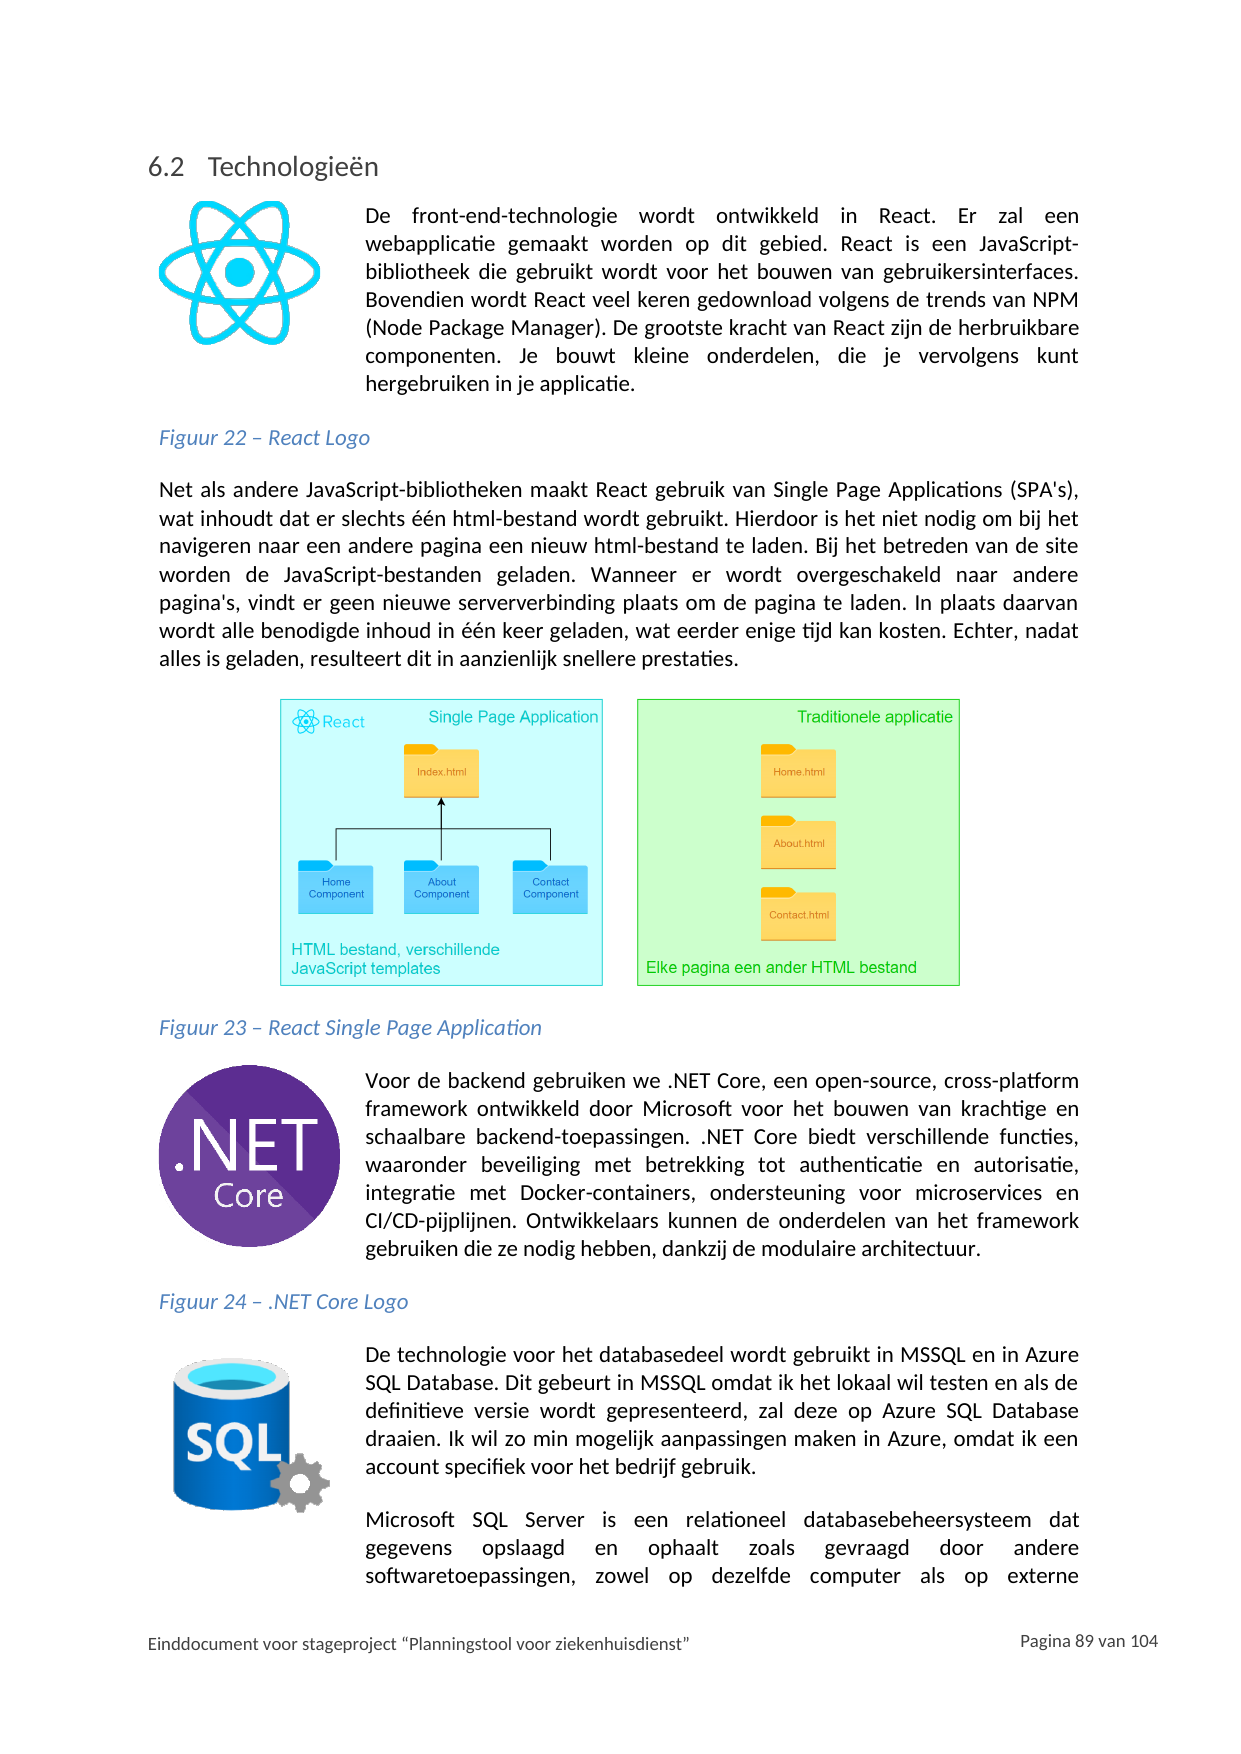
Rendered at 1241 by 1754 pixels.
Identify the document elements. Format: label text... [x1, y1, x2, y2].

subtitle Technologieën [148, 148, 1093, 183]
table_cell [148, 1340, 354, 1589]
table_header De front-end-technologie wordt ontwikkeld in React. Er zal een webapplicatie gemaakt worden op dit gebied. React is een JavaScript-bibliotheek die gebruikt wordt voor het bouwen van gebruikersinterfaces. Bovendien wordt React veel keren gedownload volgens de trends van NPM (Node Package Manager). De grootste kracht van React zijn de herbruikbare componenten. Je bouwt kleine onderdelen, die je vervolgens kunt hergebruiken in je applicatie. [354, 201, 1092, 423]
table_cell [354, 1340, 1092, 1589]
picture [278, 696, 962, 988]
table_cell Figuur 22 – React Logo Net als andere JavaScript-bibliotheken maakt React gebruik van Single Page Applications (SPA's), wat inhoudt dat er slechts één html-bestand wordt gebruikt. Hierdoor is het niet nodig om bij het navigeren naar een andere pagina een nieuw html-bestand te laden. Bij het betreden van de site worden de JavaScript-bestanden geladen. Wanneer er wordt overgeschakeld naar andere pagina's, vindt er geen nieuwe serververbinding plaats om de pagina te laden. In plaats daarvan wordt alle benodigde inhoud in één keer geladen, wat eerder enige tijd kan kosten. Echter, nadat alles is geladen, resulteert dit in aanzienlijk snellere prestaties. [148, 423, 1092, 697]
table_cell Figuur 24 – .NET Core Logo [148, 1287, 1092, 1340]
table_cell Figuur 23 – React Single Page Application [148, 697, 1092, 1066]
table_header [148, 201, 354, 423]
picture [158, 201, 321, 345]
table_cell Voor de backend gebruiken we .NET Core, een open-source, cross-platform framework ontwikkeld door Microsoft voor het bouwen van krachtige en schaalbare backend-toepassingen. .NET Core biedt verschillende functies, waaronder beveiliging met betrekking tot authenticatie en autorisatie, integratie met Docker-containers, ondersteuning voor microservices en CI/CD-pijplijnen. Ontwikkelaars kunnen de onderdelen van het framework gebruiken die ze nodig hebben, dankzij de modulaire architectuur. [354, 1066, 1092, 1287]
table_cell [148, 1066, 354, 1287]
picture [158, 1340, 340, 1523]
picture [158, 1065, 340, 1247]
